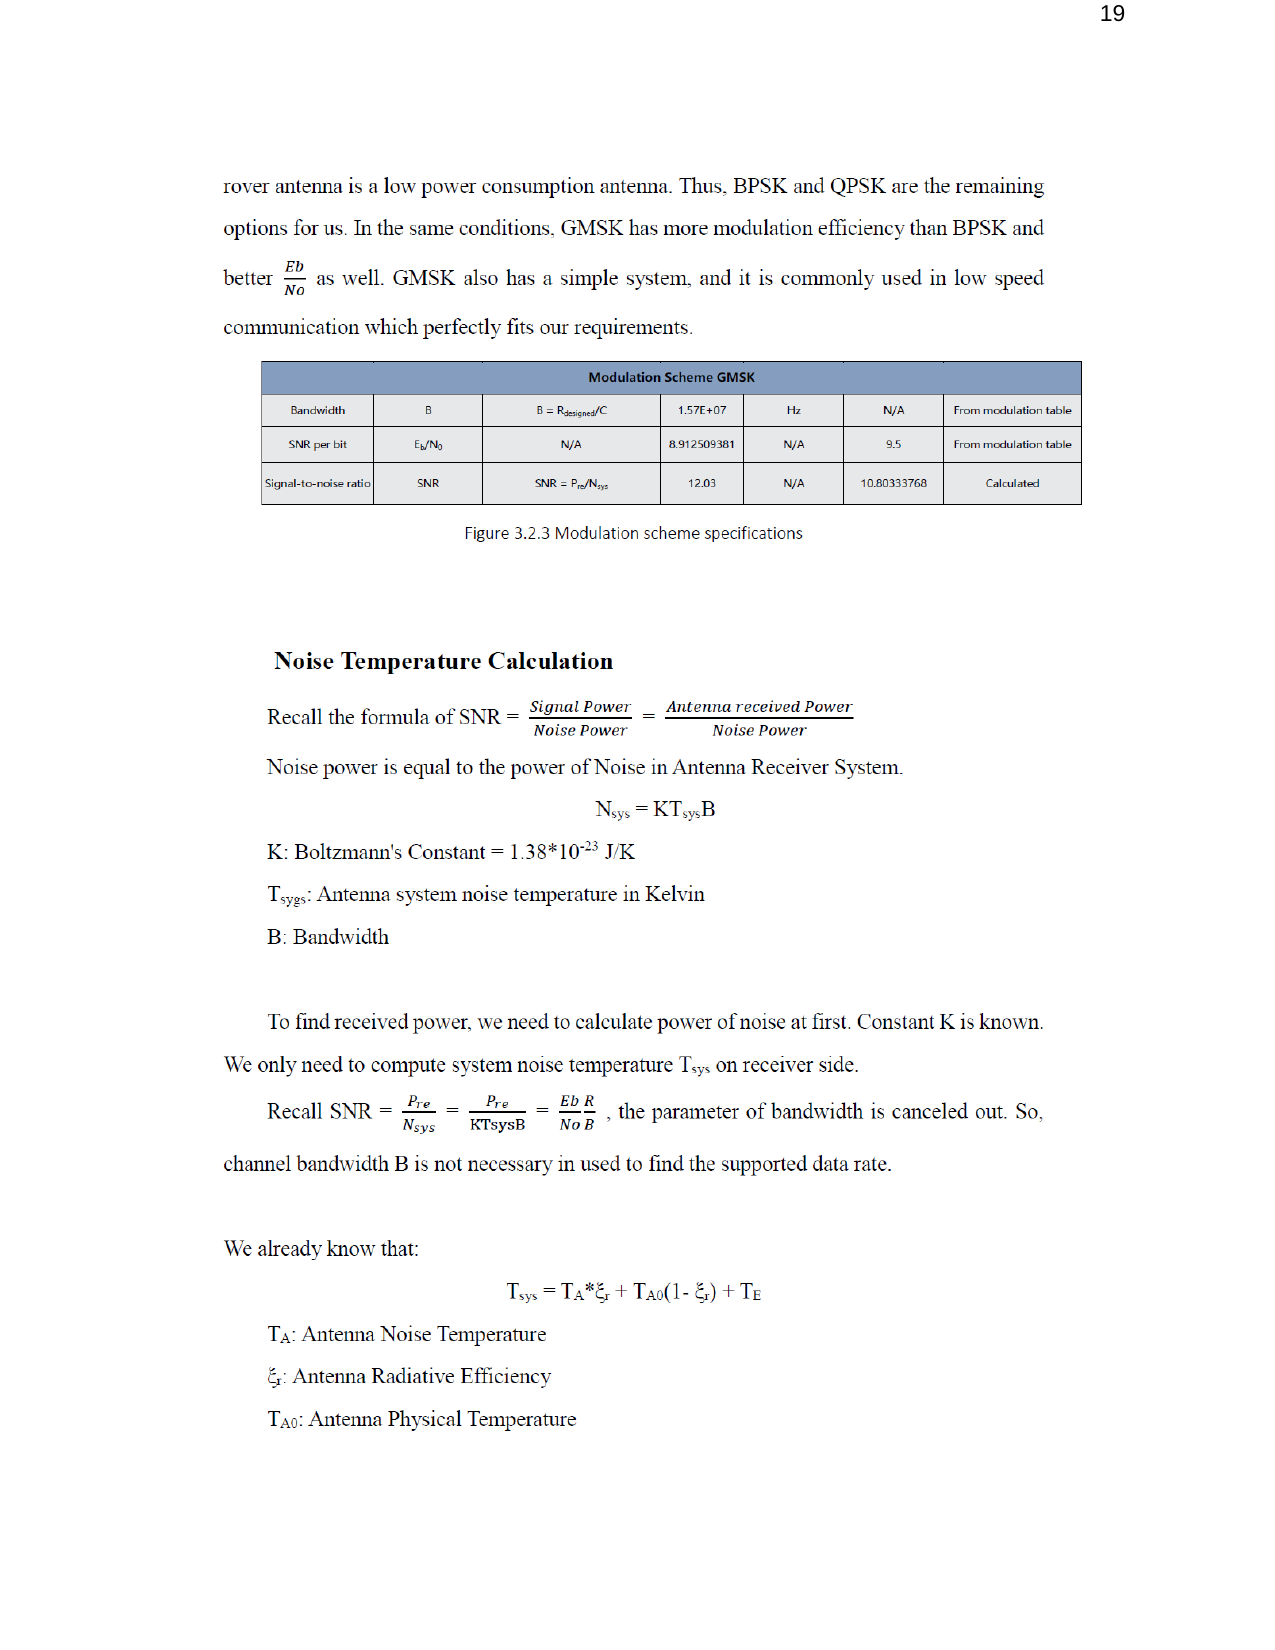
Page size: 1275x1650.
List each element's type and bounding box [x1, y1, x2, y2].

picture [150, 150, 1125, 1440]
